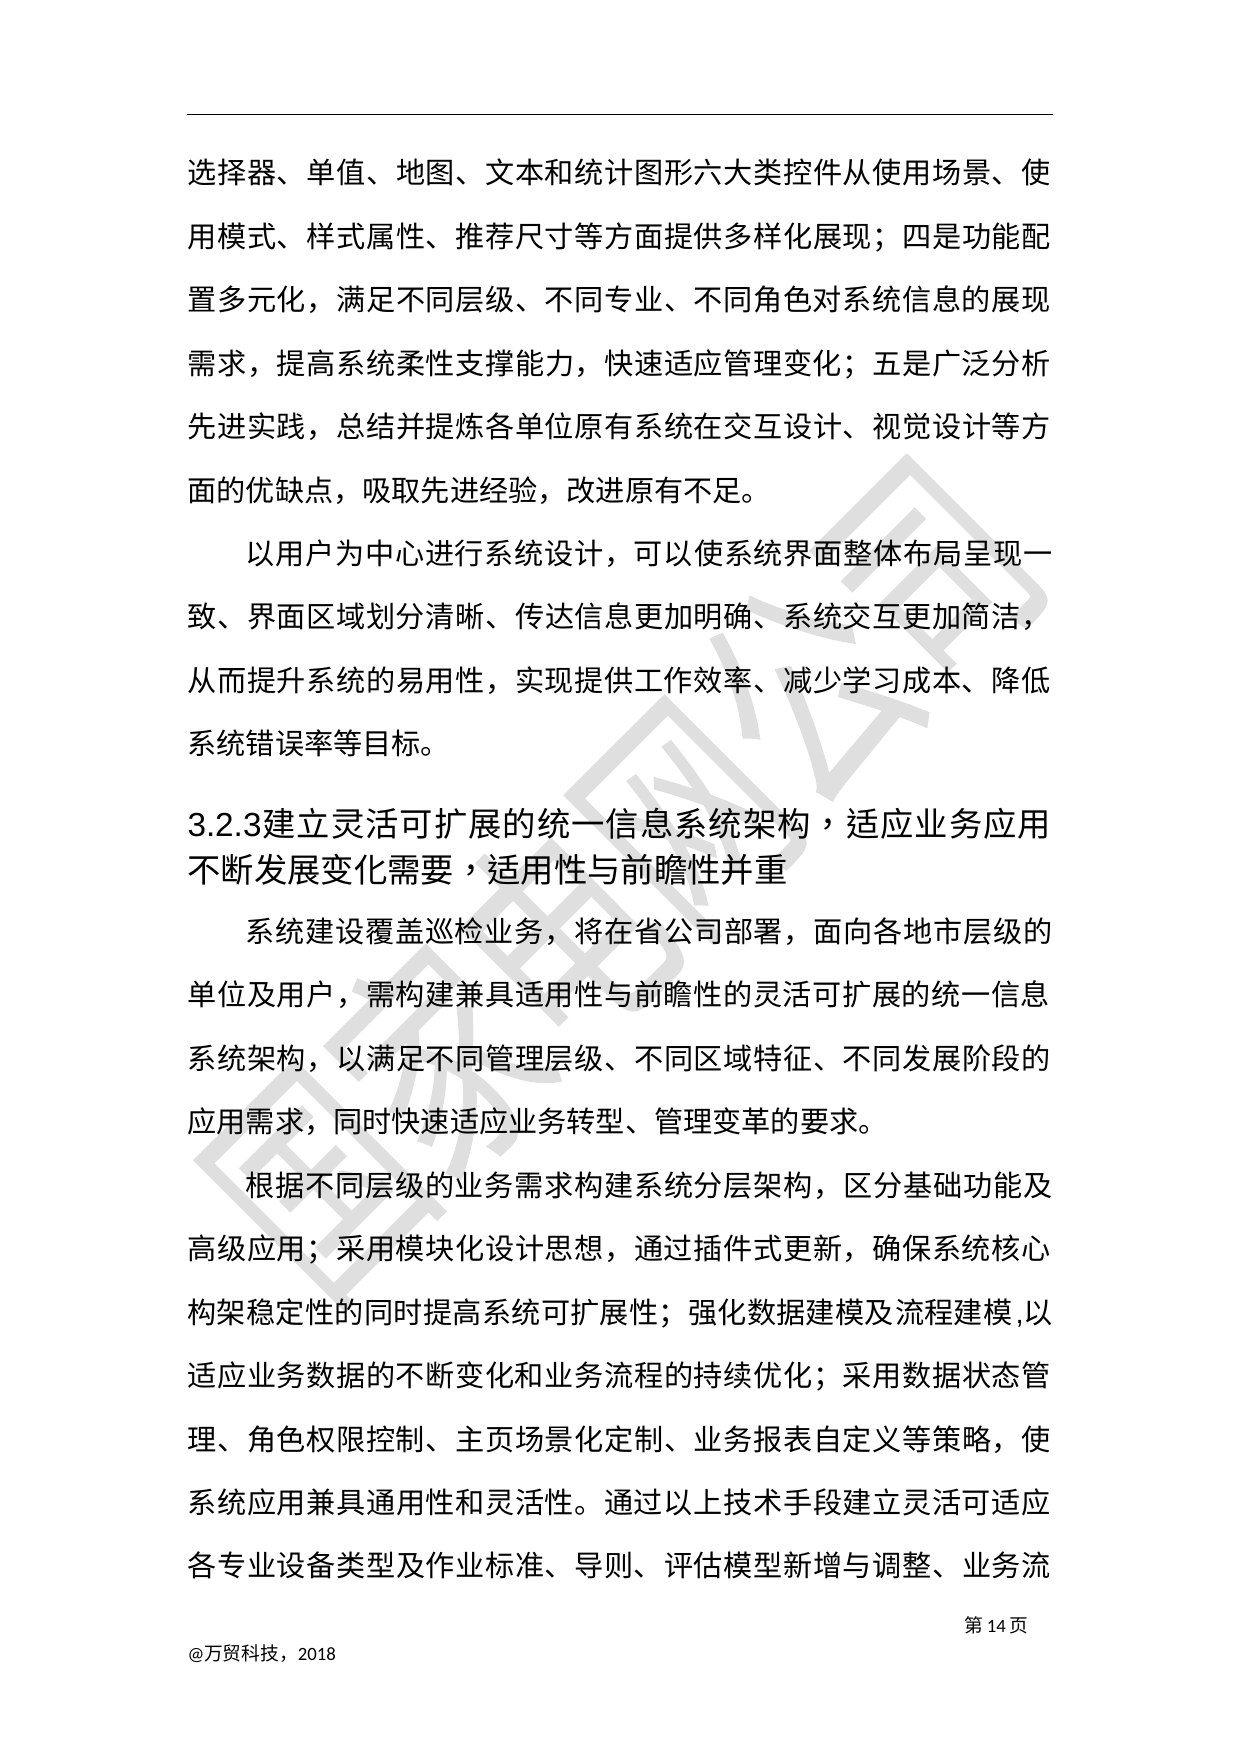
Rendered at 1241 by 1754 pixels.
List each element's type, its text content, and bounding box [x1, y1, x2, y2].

text 以用户为中心进行系统设计，可以使系统界面整体布局呈现一致、界面区域划分清晰、传达信息更加明确、系统交互更加简洁，从而提升系统的易用性，实现提供工作效率、减少学习成本、降低系统错误率等目标。 [187, 531, 1053, 763]
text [187, 150, 1053, 509]
subtitle 建立灵活可扩展的统一信息系统架构，适应业务应用不断发展变化需要，适用性与前瞻性并重 [187, 801, 1053, 892]
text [187, 1162, 1053, 1585]
text 系统建设覆盖巡检业务，将在省公司部署，面向各地市层级的单位及用户，需构建兼具适用性与前瞻性的灵活可扩展的统一信息系统架构，以满足不同管理层级、不同区域特征、不同发展阶段的应用需求，同时快速适应业务转型、管理变革的要求。 [187, 908, 1053, 1141]
